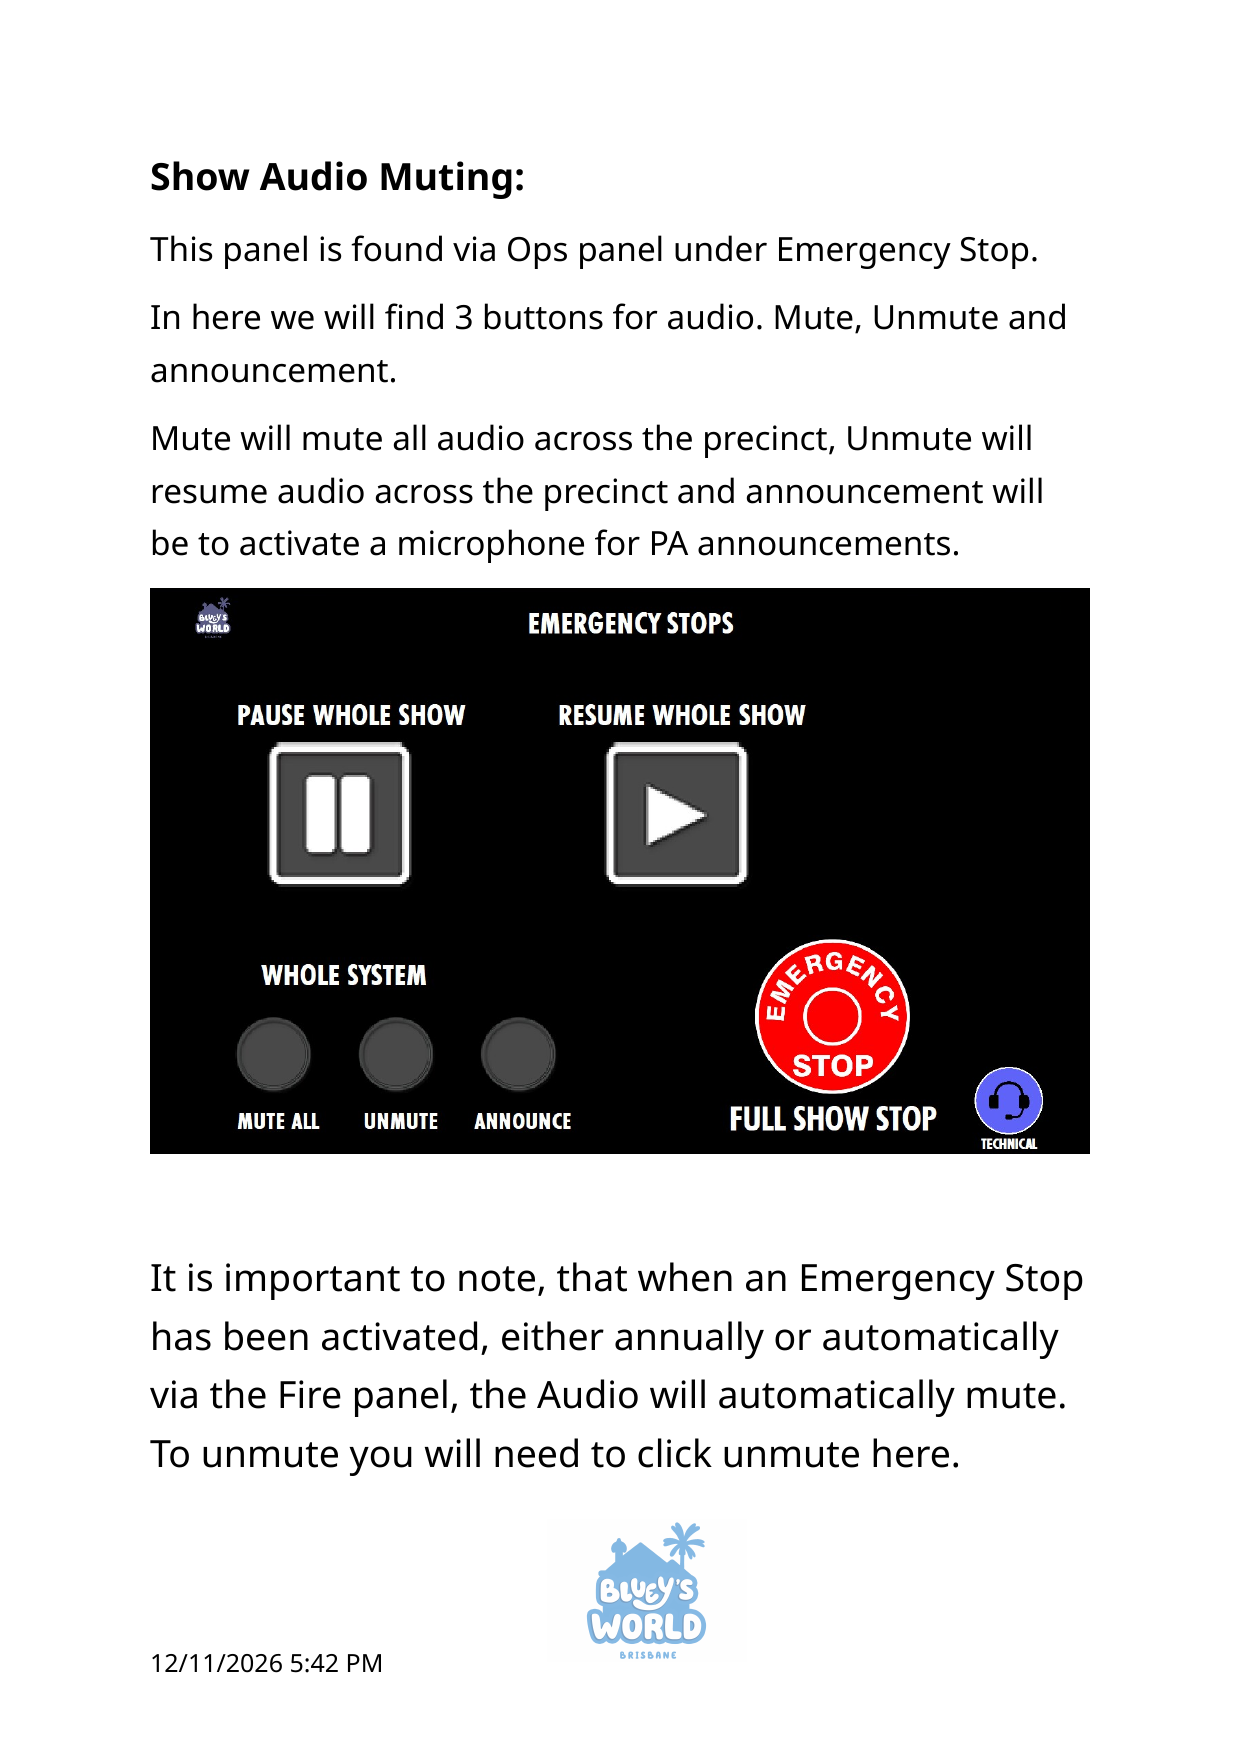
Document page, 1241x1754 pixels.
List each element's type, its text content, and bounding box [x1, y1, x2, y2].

text Mute will mute all audio across the precinct, Unmute will resume audio across the precinct and announcement will be to activate a microphone for PA announcements. [150, 415, 1090, 565]
text Show Audio Muting: [150, 150, 1090, 201]
text This panel is found via Ops panel under Emergency Stop. [150, 225, 1090, 271]
picture [150, 588, 1090, 1154]
picture [546, 1519, 747, 1662]
text It is important to note, that when an Emergency Stop has been activated, either annually or automatically via the Fire panel, the Audio will automatically mute. To unmute you will need to click unmute here. [150, 1251, 1090, 1478]
text In here we will find 3 buttons for audio. Mute, Unmute and announcement. [150, 294, 1090, 392]
